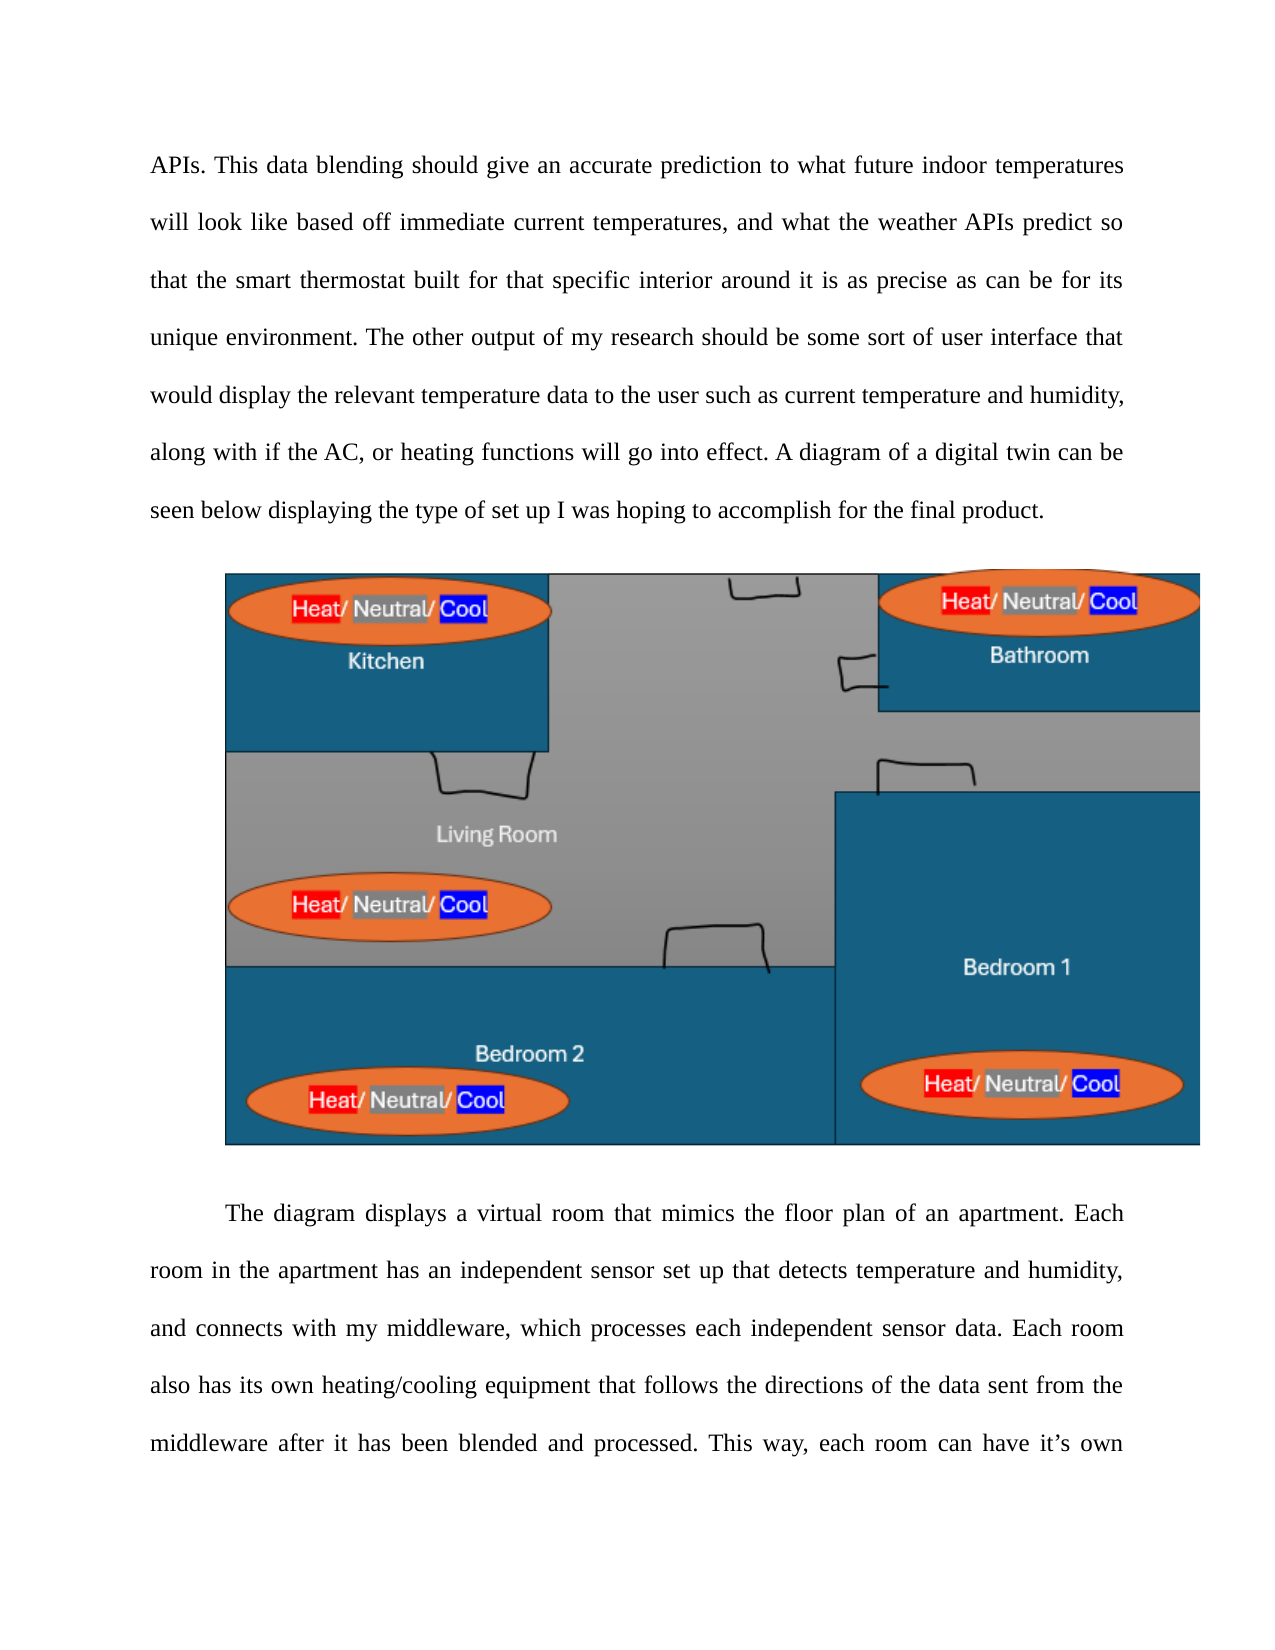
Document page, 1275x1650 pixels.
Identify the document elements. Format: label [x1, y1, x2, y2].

picture [225, 569, 1200, 1143]
text [150, 1198, 1125, 1456]
text [150, 150, 1125, 524]
